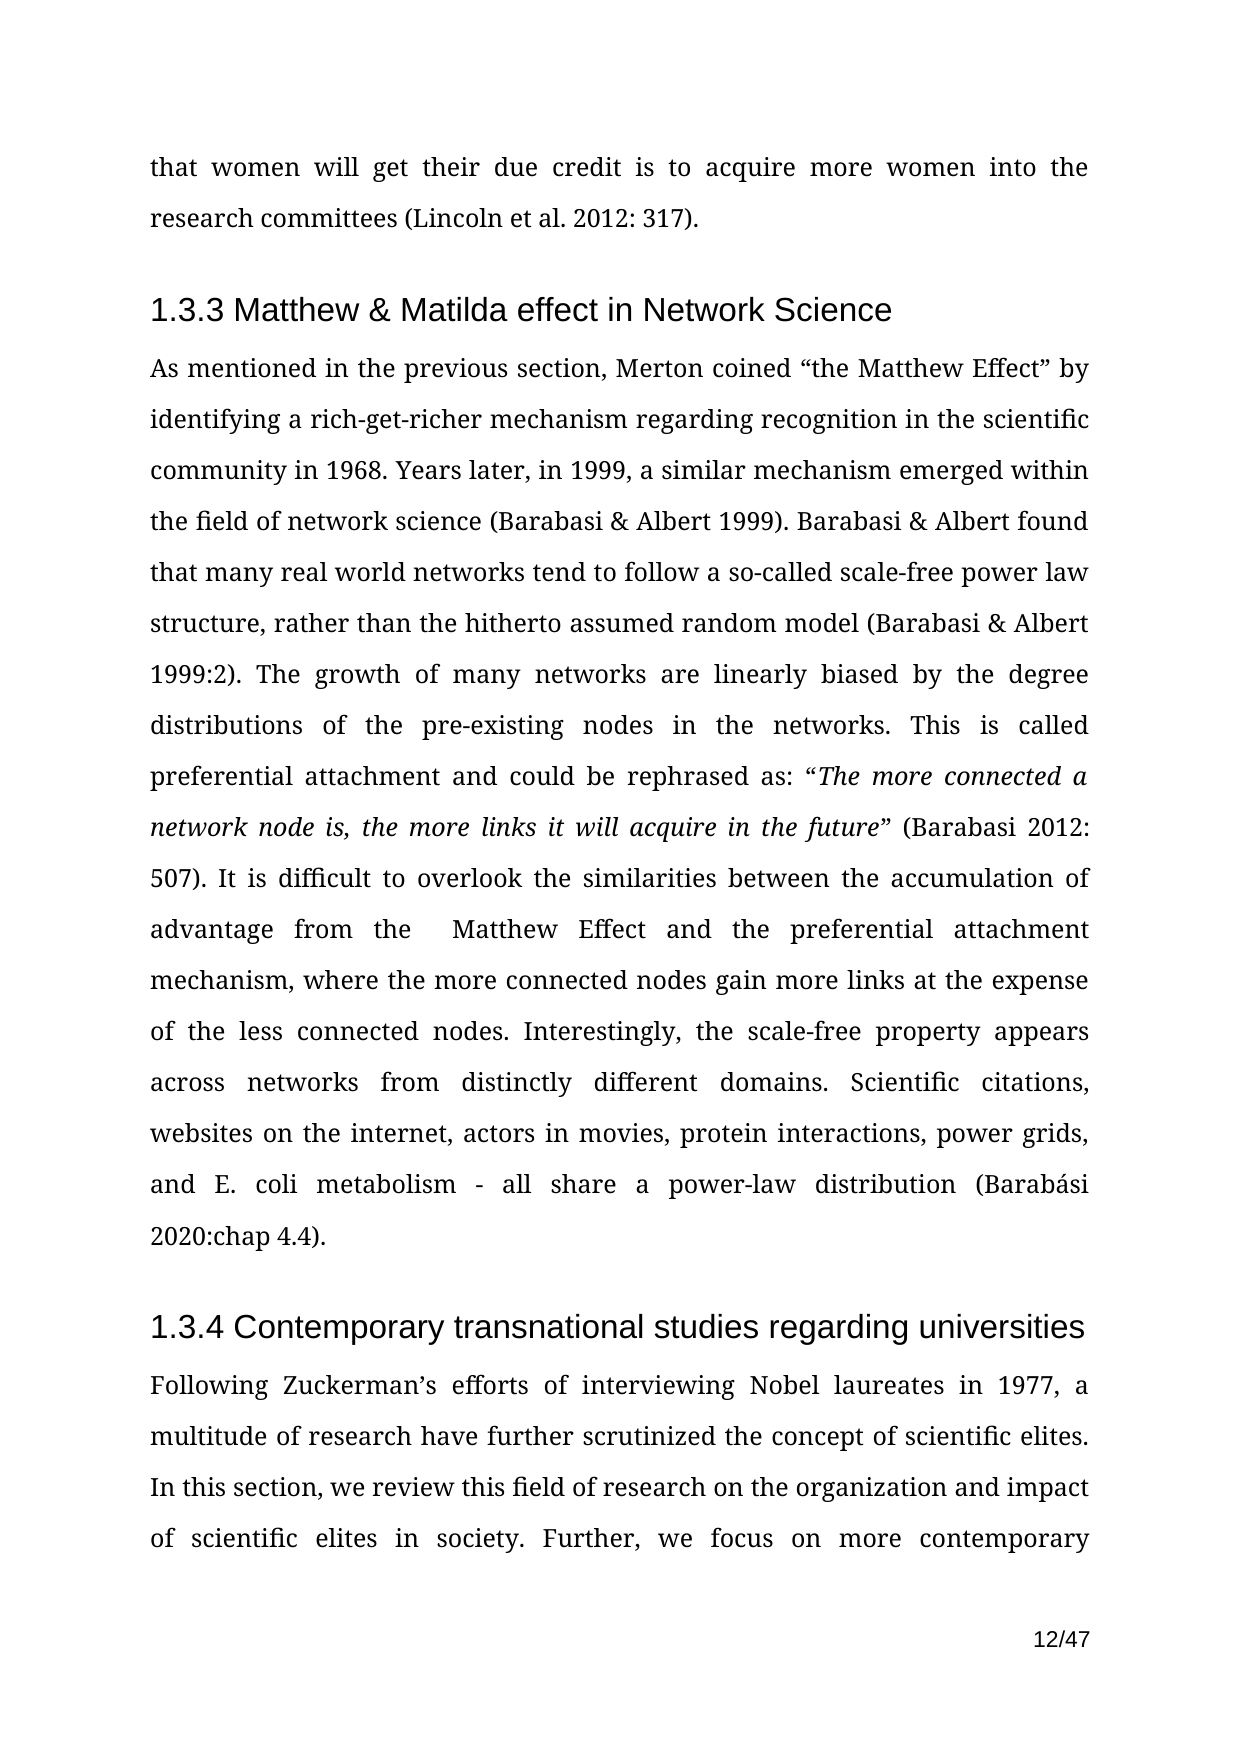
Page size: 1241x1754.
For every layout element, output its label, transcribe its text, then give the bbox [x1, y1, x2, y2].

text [150, 150, 1090, 235]
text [150, 1367, 1090, 1555]
subtitle 1.3.4 Contemporary transnational studies regarding universities [150, 1307, 1090, 1345]
subtitle 1.3.3 Matthew & Matilda effect in Network Science [150, 289, 1090, 328]
text As mentioned in the previous section, Merton coined “the Matthew Effect” by identifying a rich-get-richer mechanism regarding recognition in the scientific community in 1968. Years later, in 1999, a similar mechanism emerged within the field of network science (Barabasi & Albert 1999). Barabasi & Albert found that many real world networks tend to follow a so-called scale-free power law structure, rather than the hitherto assumed random model (Barabasi & Albert 1999:2). The growth of many networks are linearly biased by the degree distributions of the pre-existing nodes in the networks. This is called preferential attachment and could be rephrased as: “The more connected a network node is, the more links it will acquire in the future” (Barabasi 2012: 507). It is difficult to overlook the similarities between the accumulation of advantage from the Matthew Effect and the preferential attachment mechanism, where the more connected nodes gain more links at the expense of the less connected nodes. Interestingly, the scale-free property appears across networks from distinctly different domains. Scientific citations, websites on the internet, actors in movies, protein interactions, power grids, and E. coli metabolism - all share a power-law distribution (Barabási 2020:chap 4.4). [150, 350, 1090, 1252]
